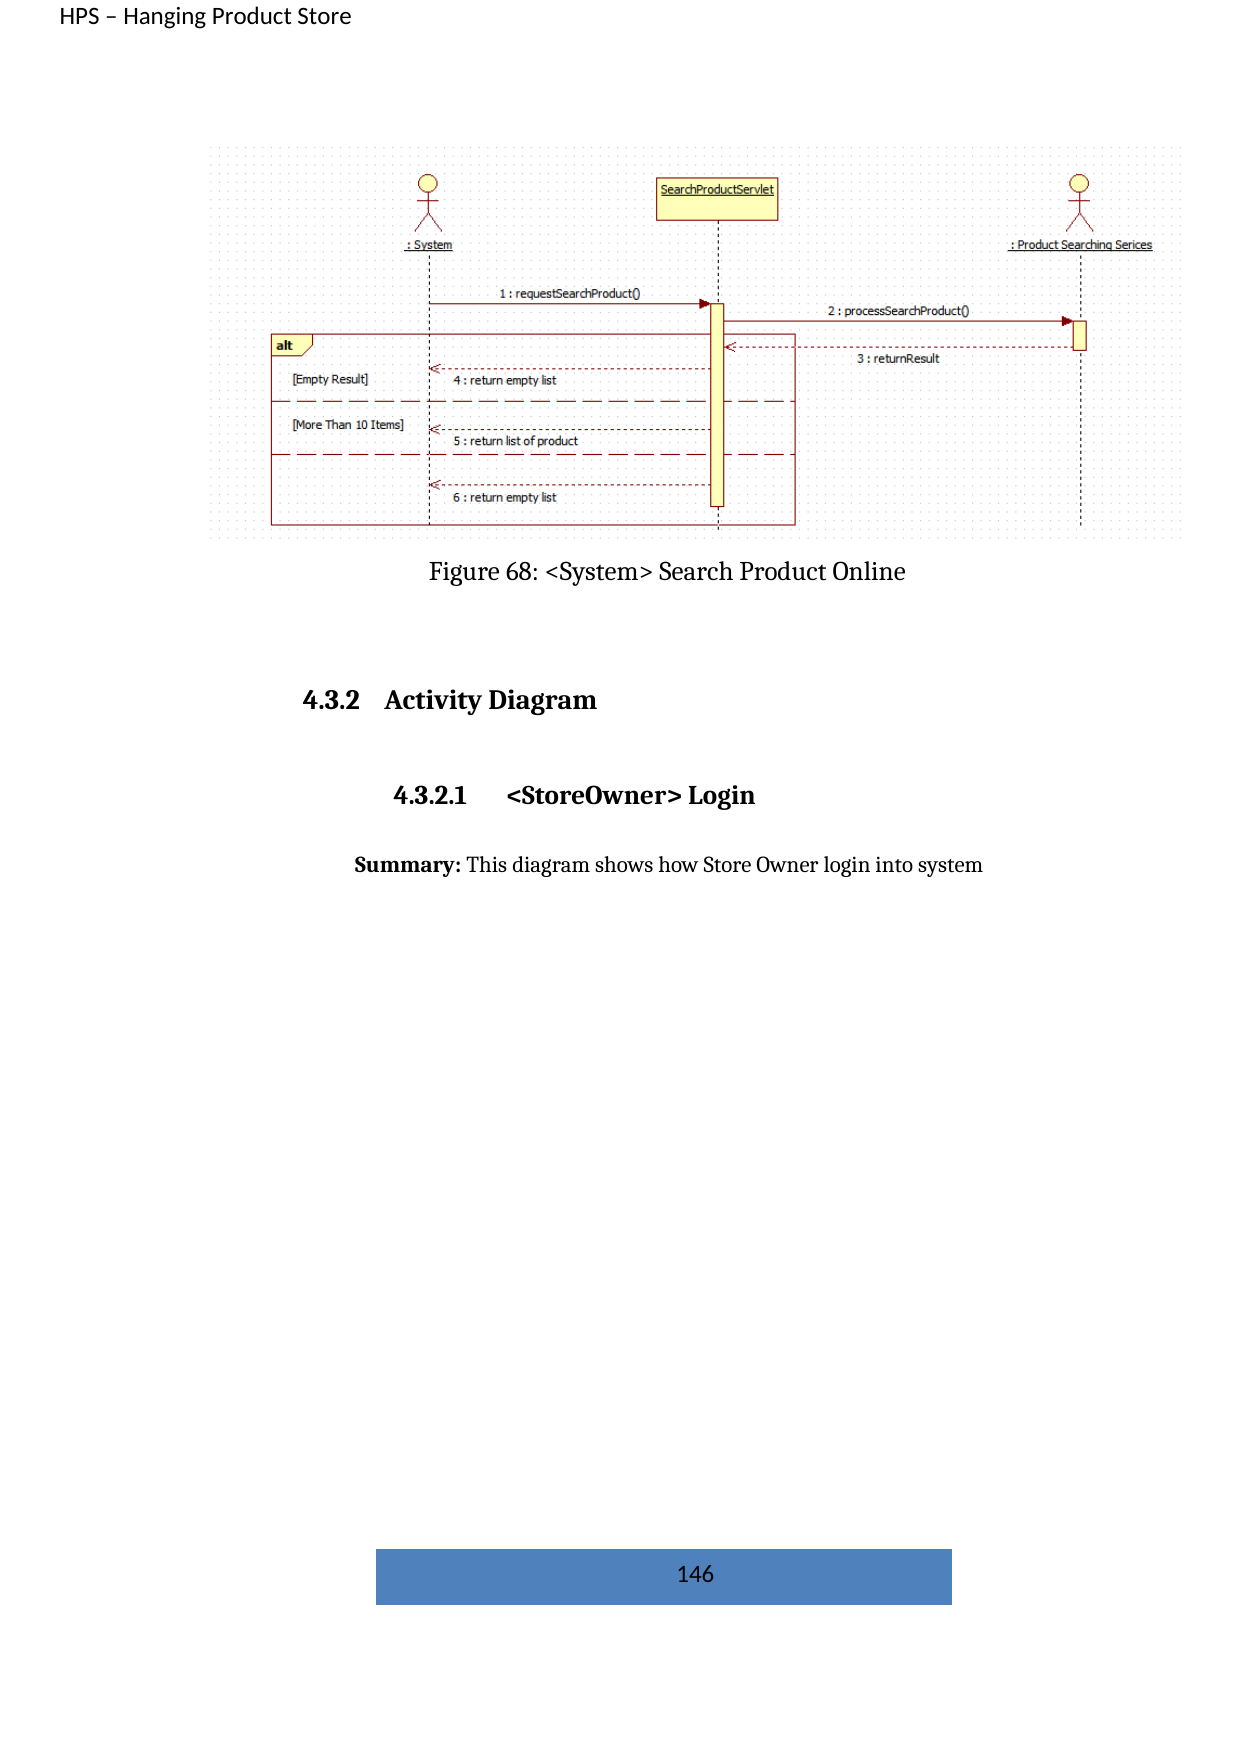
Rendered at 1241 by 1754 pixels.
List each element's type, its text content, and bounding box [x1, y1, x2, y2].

text Summary: This diagram shows how Store Owner login into system [281, 852, 1122, 878]
subtitle Activity Diagram [303, 684, 1122, 716]
subtitle <StoreOwner> Login [393, 780, 1122, 811]
text Figure 68: <System> Search Product Online [428, 556, 1122, 587]
picture [207, 147, 1182, 544]
